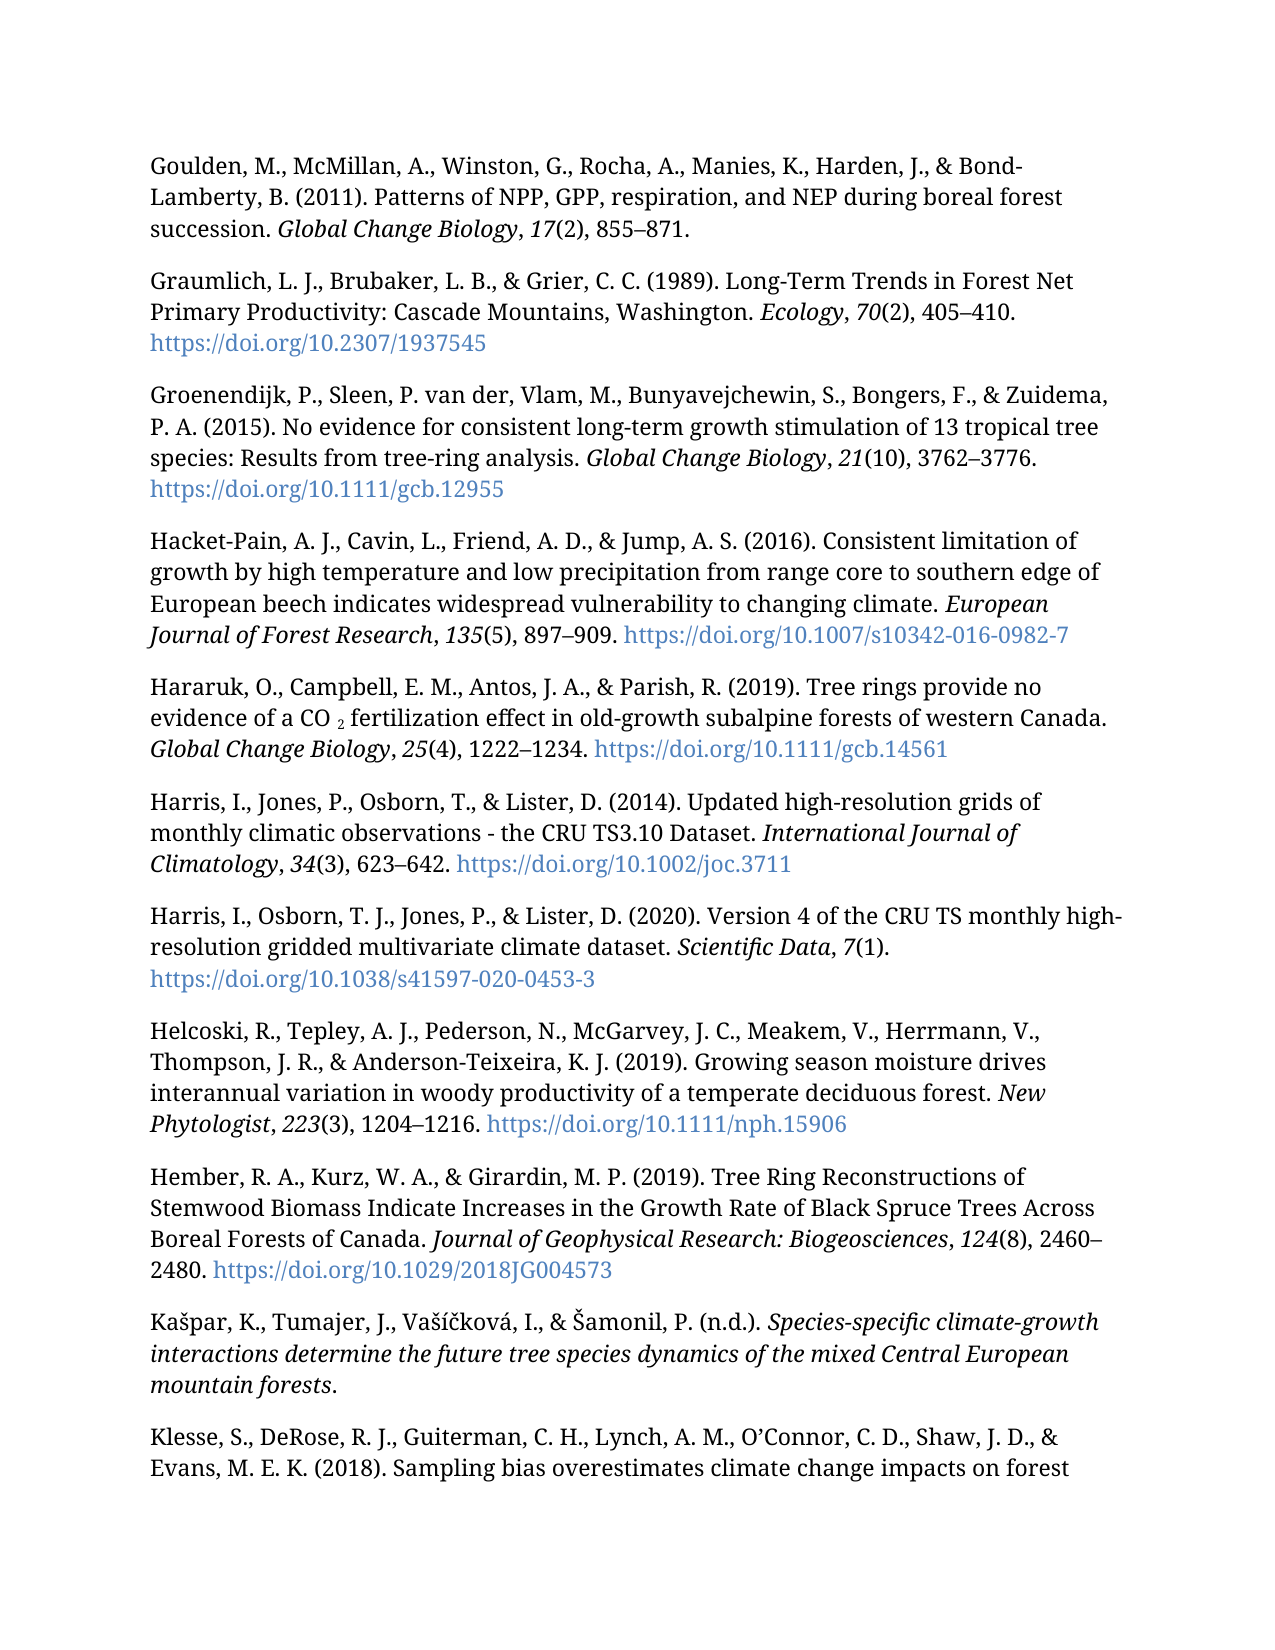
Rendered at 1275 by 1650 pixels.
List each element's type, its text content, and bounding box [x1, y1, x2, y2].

text Hacket-Pain, A. J., Cavin, L., Friend, A. D., & Jump, A. S. (2016). Consistent limitation of growth by high temperature and low precipitation from range core to southern edge of European beech indicates widespread vulnerability to changing climate. European Journal of Forest Research, 135(5), 897–909. https://doi.org/10.1007/s10342-016-0982-7 [150, 525, 1125, 650]
text Hararuk, O., Campbell, E. M., Antos, J. A., & Parish, R. (2019). Tree rings provide no evidence of a CO 2 fertilization effect in old-growth subalpine forests of western Canada. Global Change Biology, 25(4), 1222–1234. https://doi.org/10.1111/gcb.14561 [150, 671, 1125, 764]
text Groenendijk, P., Sleen, P. van der, Vlam, M., Bunyavejchewin, S., Bongers, F., & Zuidema, P. A. (2015). No evidence for consistent long-term growth stimulation of 13 tropical tree species: Results from tree-ring analysis. Global Change Biology, 21(10), 3762–3776. https://doi.org/10.1111/gcb.12955 [150, 379, 1125, 504]
text Graumlich, L. J., Brubaker, L. B., & Grier, C. C. (1989). Long-Term Trends in Forest Net Primary Productivity: Cascade Mountains, Washington. Ecology, 70(2), 405–410. https://doi.org/10.2307/1937545 [150, 264, 1125, 358]
text Kašpar, K., Tumajer, J., Vašíčková, I., & Šamonil, P. (n.d.). Species-specific climate-growth interactions determine the future tree species dynamics of the mixed Central European mountain forests. [150, 1306, 1125, 1400]
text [150, 1421, 1125, 1483]
text Hember, R. A., Kurz, W. A., & Girardin, M. P. (2019). Tree Ring Reconstructions of Stemwood Biomass Indicate Increases in the Growth Rate of Black Spruce Trees Across Boreal Forests of Canada. Journal of Geophysical Research: Biogeosciences, 124(8), 2460–2480. https://doi.org/10.1029/2018JG004573 [150, 1160, 1125, 1285]
text Goulden, M., McMillan, A., Winston, G., Rocha, A., Manies, K., Harden, J., & Bond-Lamberty, B. (2011). Patterns of NPP, GPP, respiration, and NEP during boreal forest succession. Global Change Biology, 17(2), 855–871. [150, 150, 1125, 244]
text Harris, I., Jones, P., Osborn, T., & Lister, D. (2014). Updated high-resolution grids of monthly climatic observations - the CRU TS3.10 Dataset. International Journal of Climatology, 34(3), 623–642. https://doi.org/10.1002/joc.3711 [150, 785, 1125, 879]
text Harris, I., Osborn, T. J., Jones, P., & Lister, D. (2020). Version 4 of the CRU TS monthly high-resolution gridded multivariate climate dataset. Scientific Data, 7(1). https://doi.org/10.1038/s41597-020-0453-3 [150, 900, 1125, 994]
text Helcoski, R., Tepley, A. J., Pederson, N., McGarvey, J. C., Meakem, V., Herrmann, V., Thompson, J. R., & Anderson-Teixeira, K. J. (2019). Growing season moisture drives interannual variation in woody productivity of a temperate deciduous forest. New Phytologist, 223(3), 1204–1216. https://doi.org/10.1111/nph.15906 [150, 1014, 1125, 1139]
